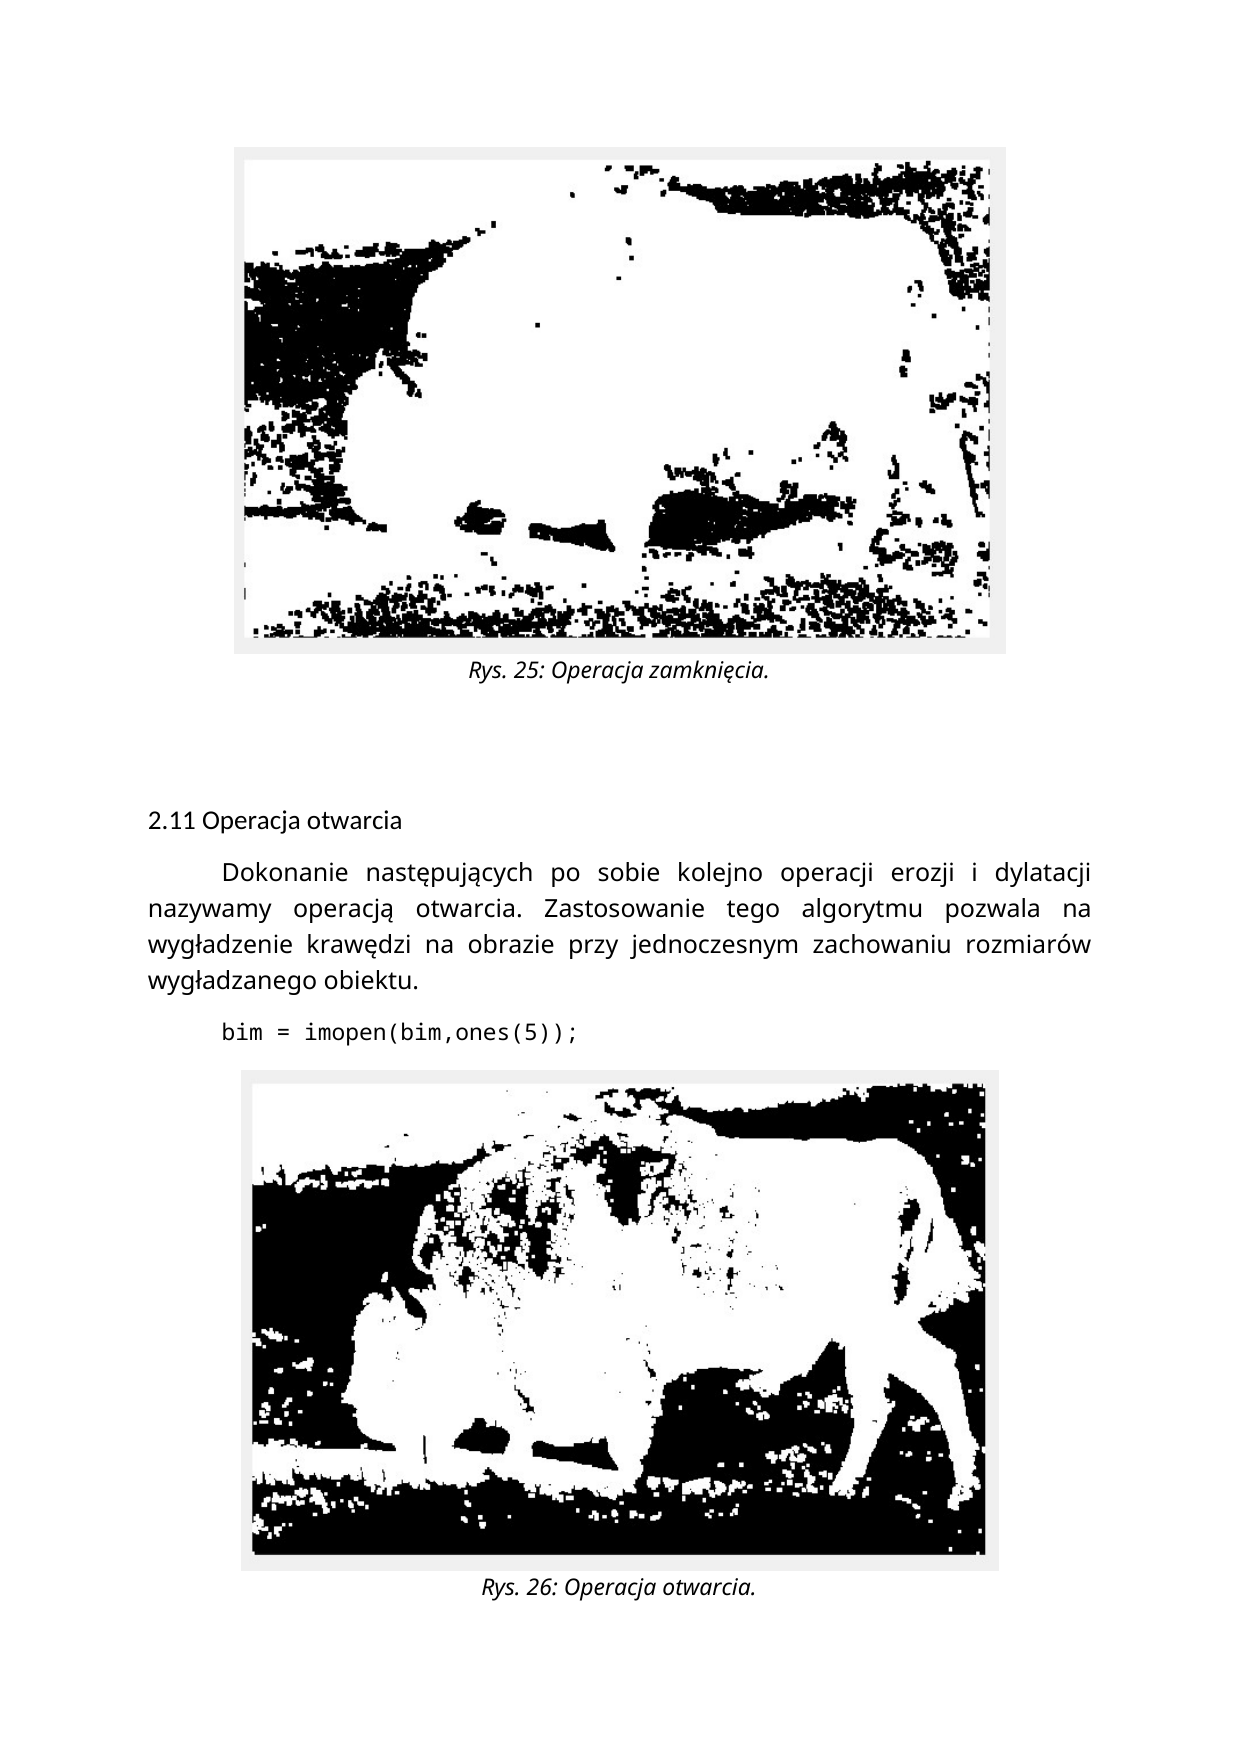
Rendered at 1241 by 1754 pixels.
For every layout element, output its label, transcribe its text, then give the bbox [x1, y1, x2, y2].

picture [241, 1070, 999, 1571]
text Dokonanie następujących po sobie kolejno operacji erozji i dylatacji nazywamy operacją otwarcia. Zastosowanie tego algorytmu pozwala na wygładzenie krawędzi na obrazie przy jednoczesnym zachowaniu rozmiarów wygładzanego obiektu. [148, 854, 1093, 997]
text Rys. 26: Operacja otwarcia. [148, 1571, 1093, 1602]
picture [234, 147, 1006, 654]
text bim = imopen(bim,ones(5)); [148, 1015, 1093, 1047]
text Rys. 25: Operacja zamknięcia. [148, 654, 1093, 685]
text 2.11 Operacja otwarcia [148, 803, 1093, 836]
